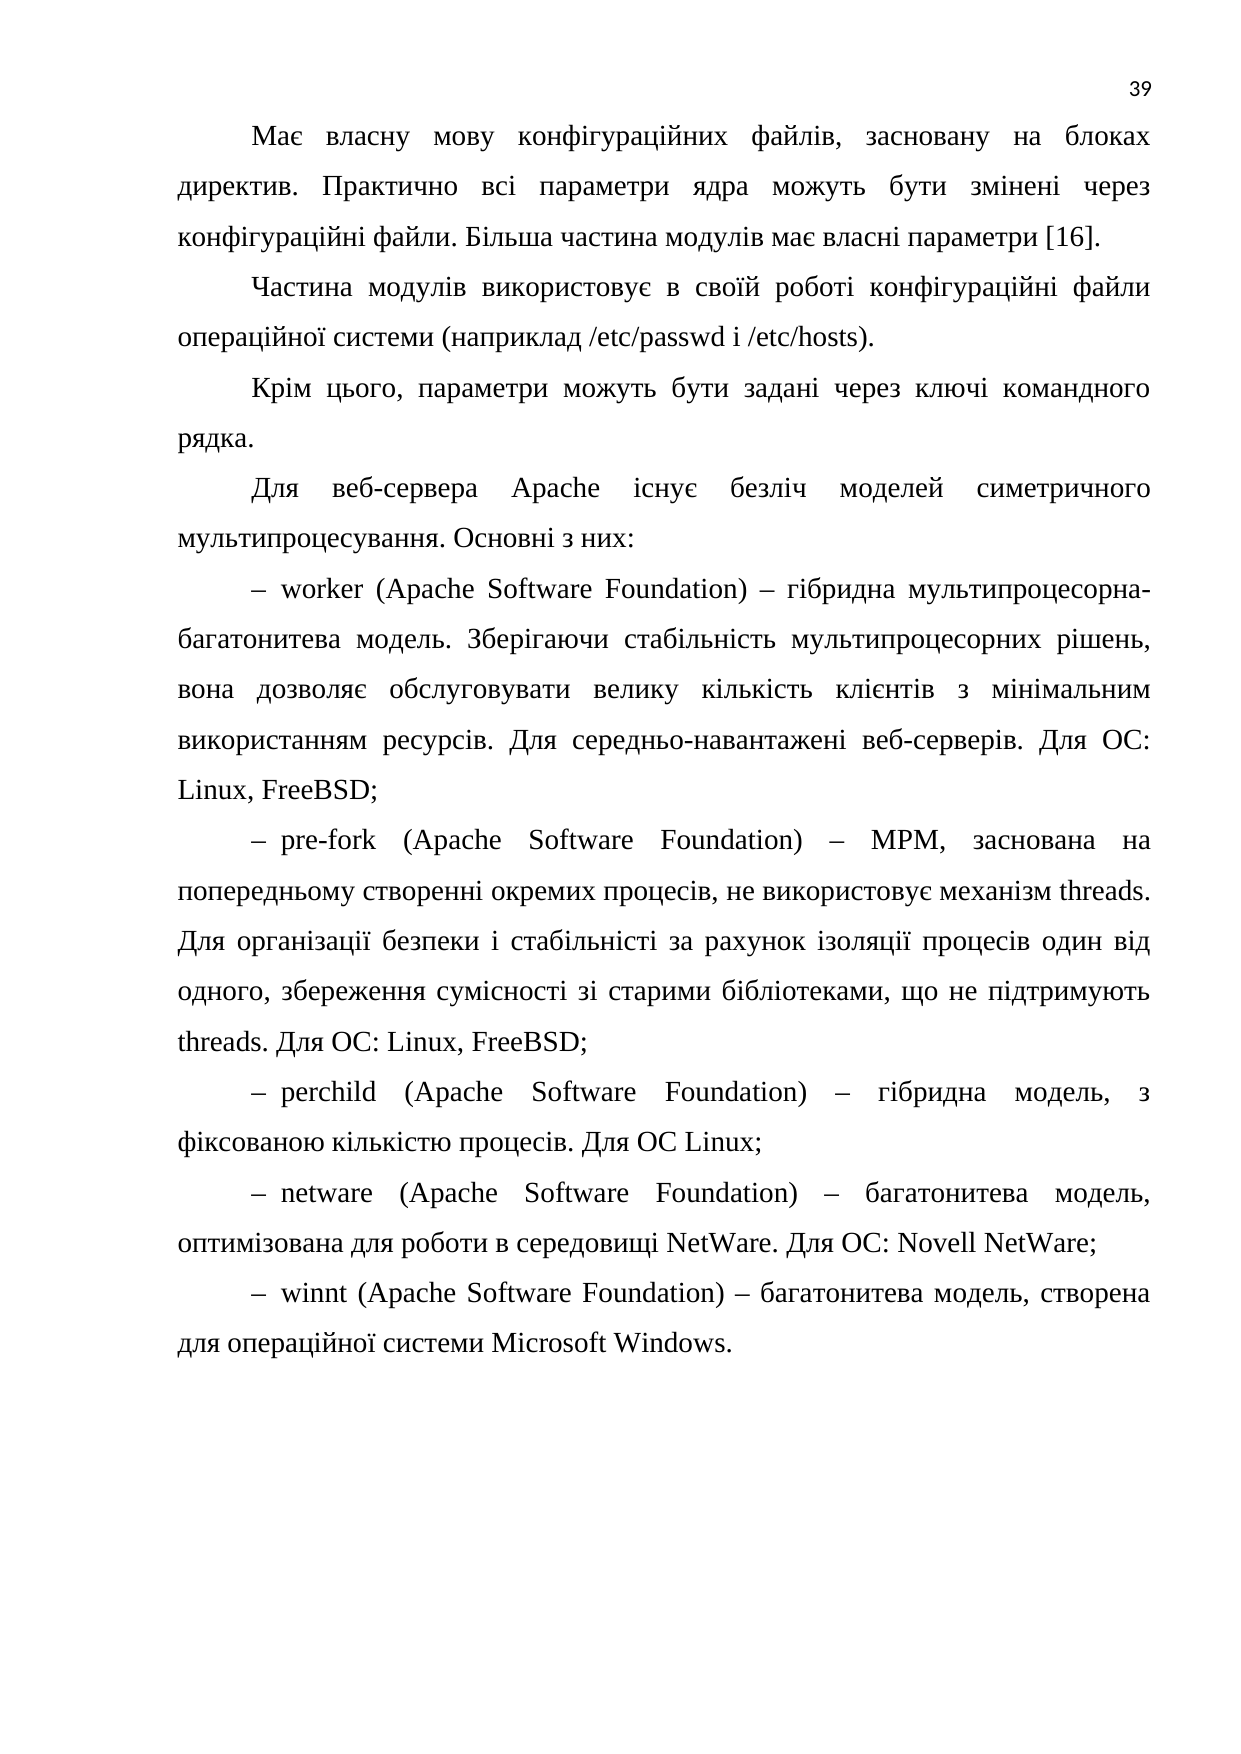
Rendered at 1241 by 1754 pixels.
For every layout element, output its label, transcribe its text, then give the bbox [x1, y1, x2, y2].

list perchild (Apache Software Foundation) – гібридна модель, з фіксованою кількістю процесів. Для ОС Linux; [177, 1074, 1152, 1158]
list worker (Apache Software Foundation) – гібридна мультипроцесорна-багатонитева модель. Зберігаючи стабільність мультипроцесорних рішень, вона дозволяє обслуговувати велику кількість клієнтів з мінімальним використанням ресурсів. Для середньо-навантажені веб-серверів. Для ОС: Linux, FreeBSD; [177, 571, 1152, 806]
text Частина модулів використовує в своїй роботі конфігураційні файли операційної системи (наприклад /etc/passwd і /etc/hosts). [177, 269, 1152, 353]
text Для веб-сервера Apache існує безліч моделей симетричного мультипроцесування. Основні з них: [177, 470, 1152, 554]
list pre-fork (Apache Software Foundation) – MPM, заснована на попередньому створенні окремих процесів, не використовує механізм threads. Для організації безпеки і стабільністі за рахунок ізоляції процесів один від одного, збереження сумісності зі старими бібліотеками, що не підтримують threads. Для ОС: Linux, FreeBSD; [177, 822, 1152, 1057]
list winnt (Apache Software Foundation) – багатонитева модель, створена для операційної системи Microsoft Windows. [177, 1275, 1152, 1359]
list netware (Apache Software Foundation) – багатонитева модель, оптимізована для роботи в середовищі NetWare. Для ОС: Novell NetWare; [177, 1175, 1152, 1258]
text Крім цього, параметри можуть бути задані через ключі командного рядка. [177, 370, 1152, 453]
text Має власну мову конфігураційних файлів, засновану на блоках директив. Практично всі параметри ядра можуть бути змінені через конфігураційні файли. Більша частина модулів має власні параметри [16]. [177, 118, 1152, 252]
